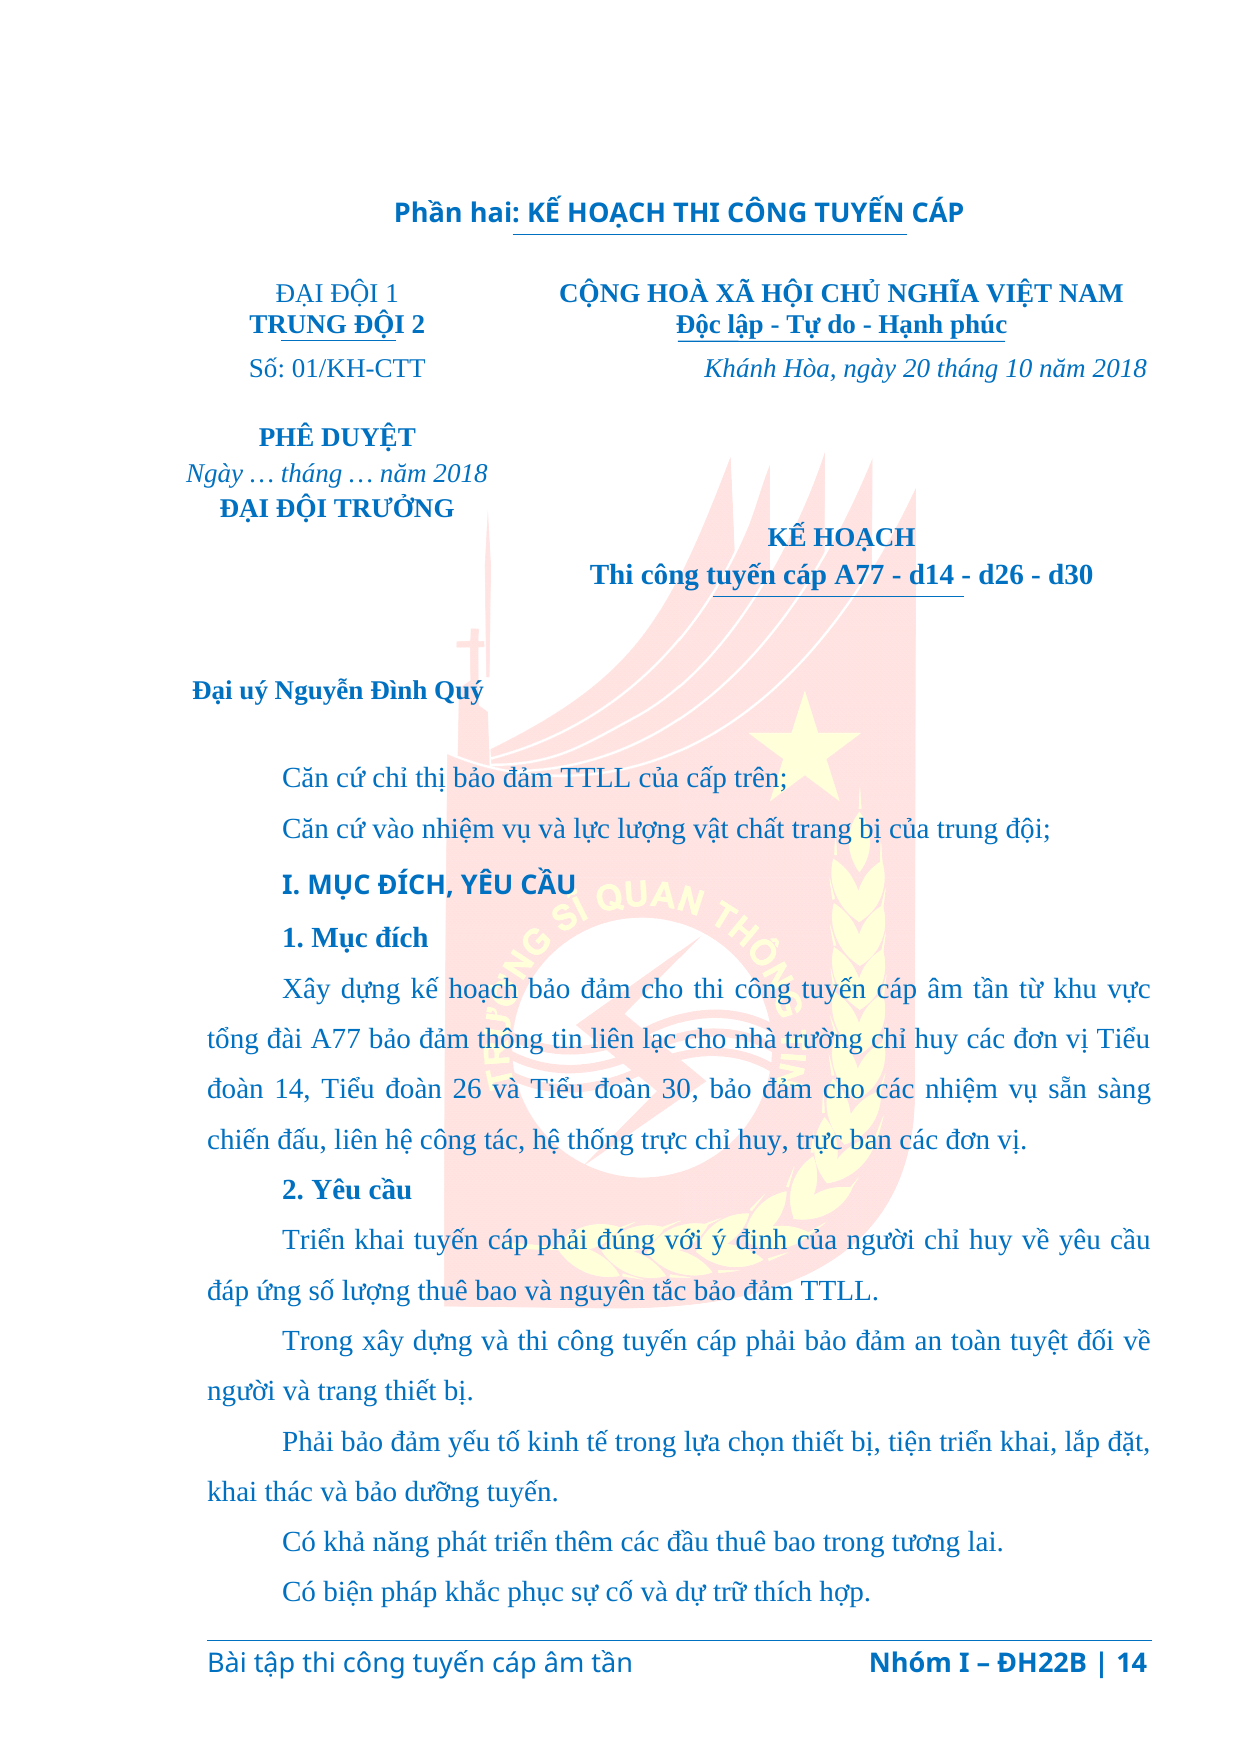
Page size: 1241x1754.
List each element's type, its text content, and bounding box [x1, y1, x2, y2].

text Triển khai tuyến cáp phải đúng với ý định của người chỉ huy về yêu cầu đáp ứng số lượng thuê bao và nguyên tắc bảo đảm TTLL. [207, 1222, 1152, 1306]
text Trong xây dựng và thi công tuyến cáp phải bảo đảm an toàn tuyệt đối về người và trang thiết bị. [207, 1323, 1152, 1407]
text Phải bảo đảm yếu tố kinh tế trong lựa chọn thiết bị, tiện triển khai, lắp đặt, khai thác và bảo dưỡng tuyến. [207, 1424, 1152, 1507]
text Căn cứ chỉ thị bảo đảm TTLL của cấp trên; [207, 760, 1152, 794]
subtitle Phần hai: KẾ HOẠCH THI CÔNG TUYẾN CÁP [207, 193, 1152, 230]
text Căn cứ vào nhiệm vụ và lực lượng vật chất trang bị của trung đội; [207, 811, 1152, 844]
text Có khả năng phát triển thêm các đầu thuê bao trong tương lai. [207, 1524, 1152, 1558]
text 1. Mục đích [207, 921, 1152, 954]
table_cell KẾ HOẠCH Thi công tuyến cáp A77 - d14 - d26 - d30 [523, 409, 1160, 710]
text Có biện pháp khắc phục sự cố và dự trữ thích hợp. [207, 1574, 1152, 1608]
table_header CỘNG HOÀ XÃ HỘI CHỦ NGHĨA VIỆT Độc lập - Tự do - Hạnh phúc Khánh Hòa, ngày 20 tháng 10 năm 2018 [523, 277, 1160, 408]
table_header ĐẠI ĐỘI 1 TRUNG ĐỘI 2 Số: 01/KH-CTT [151, 277, 523, 408]
table_cell PHÊ DUYỆT Ngày … tháng … năm 2018 ĐẠI ĐỘI TRƯỞNG Đại uý Nguyễn Đình Quý [151, 409, 523, 710]
text 2. Yêu cầu [207, 1172, 1152, 1206]
text Xây dựng kế hoạch bảo đảm cho thi công tuyến cáp âm tần từ khu vực tổng đài A77 bảo đảm thông tin liên lạc cho nhà trường chỉ huy các đơn vị Tiểu đoàn 14, Tiểu đoàn 26 và Tiểu đoàn 30, bảo đảm cho các nhiệm vụ sẵn sàng chiến đấu, liên hệ công tác, hệ thống trực chỉ huy, trực ban các đơn vị. [207, 971, 1152, 1155]
subtitle I. MỤC ĐÍCH, YÊU CẦU [207, 865, 1152, 902]
